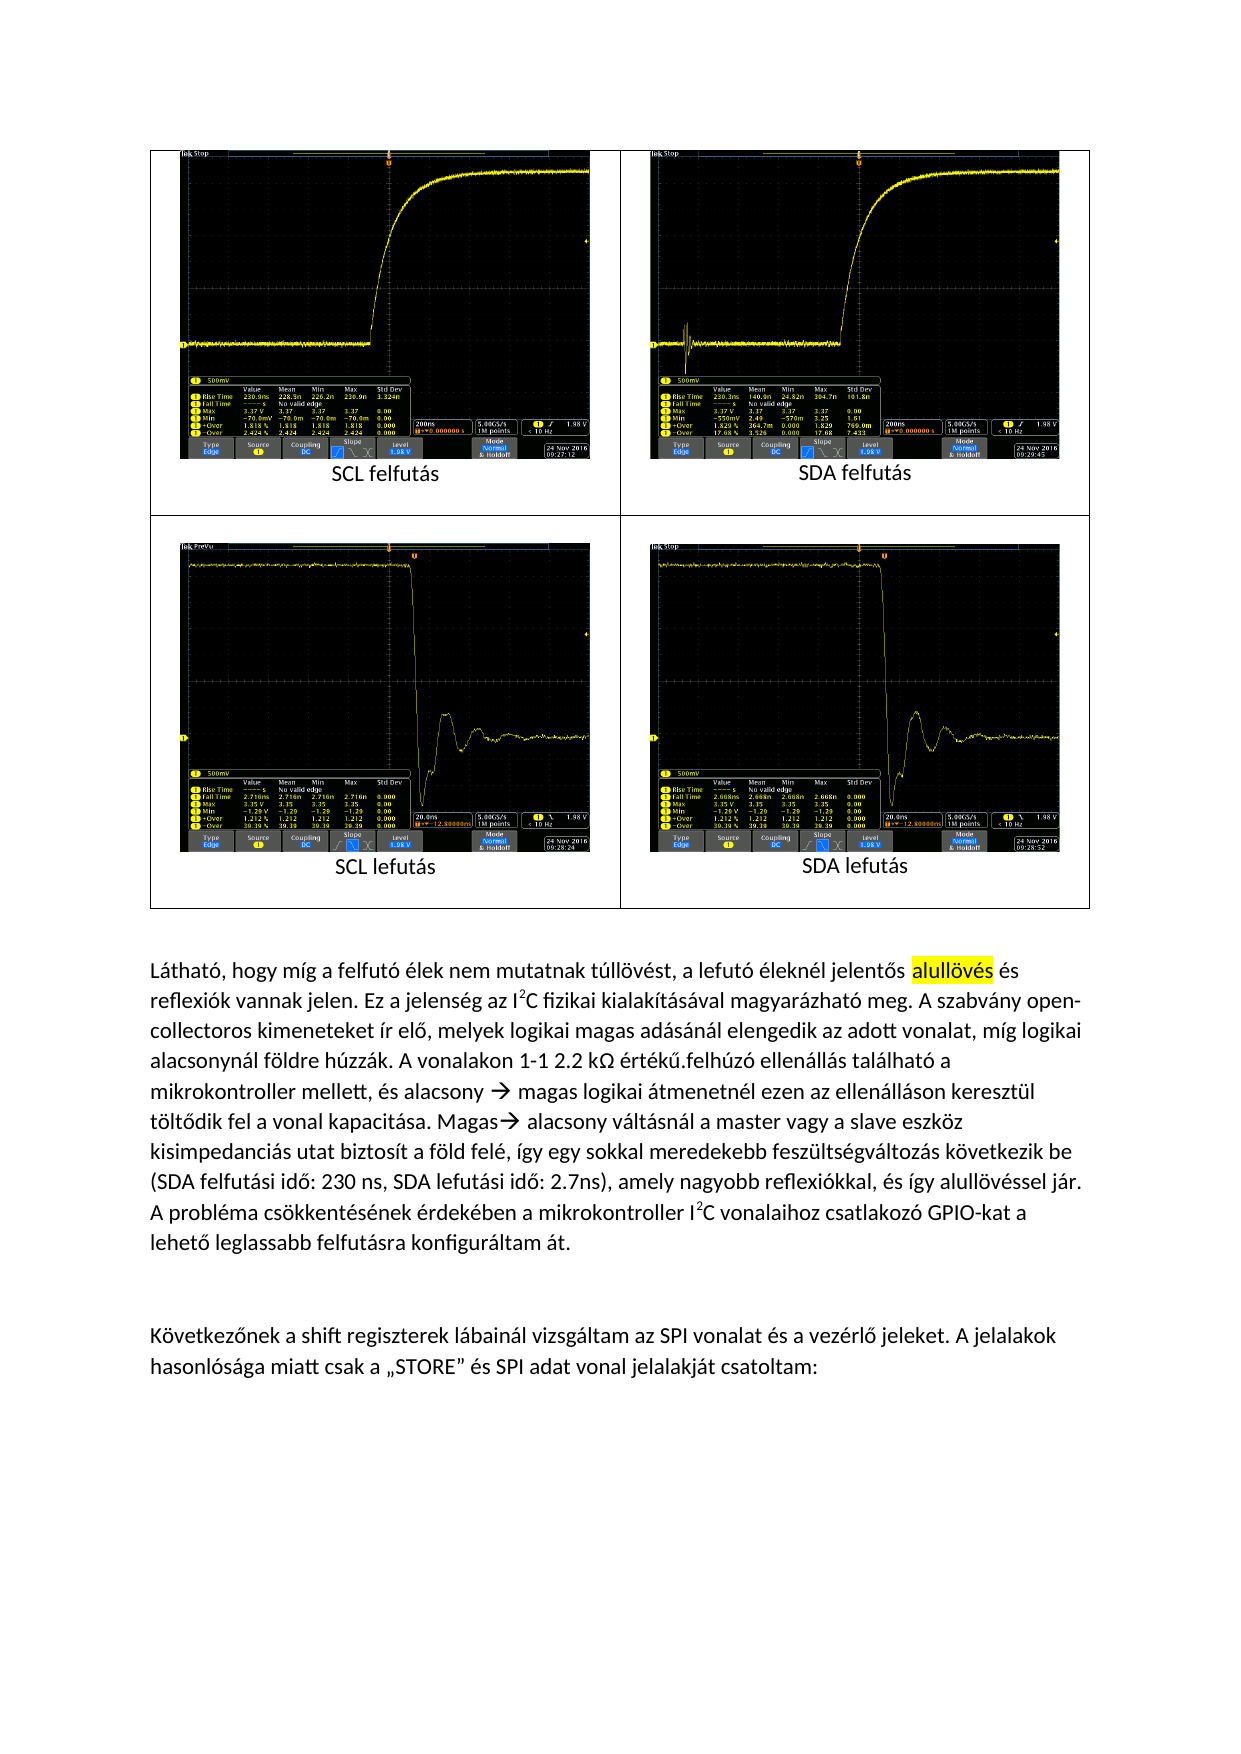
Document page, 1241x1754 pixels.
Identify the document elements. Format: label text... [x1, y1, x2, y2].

text Következőnek a shift regiszterek lábainál vizsgáltam az SPI vonalat és a vezérlő jeleket. A jelalakok hasonlósága miatt csak a „STORE” és SPI adat vonal jelalakját csatoltam: [150, 1322, 1090, 1380]
table_cell SDA lefutás [621, 516, 1089, 908]
table_header SCL felfutás [151, 151, 620, 515]
picture [650, 151, 1060, 459]
picture [180, 150, 590, 459]
text Látható, hogy míg a felfutó élek nem mutatnak túllövést, a lefutó éleknél jelentős alullövés és reflexiók vannak jelen. Ez a jelenség az I2C fizikai kialakításával magyarázható meg. A szabvány open-collectoros kimeneteket ír elő, melyek logikai magas adásánál elengedik az adott vonalat, míg logikai alacsonynál földre húzzák. A vonalakon 1-1 2.2 kΩ értékű.felhúzó ellenállás található a mikrokontroller mellett, és alacsony magas logikai átmenetnél ezen az ellenálláson keresztül töltődik fel a vonal kapacitása. Magas alacsony váltásnál a master vagy a slave eszköz kisimpedanciás utat biztosít a föld felé, így egy sokkal meredekebb feszültségváltozás következik be (SDA felfutási idő: 230 ns, SDA lefutási idő: 2.7ns), amely nagyobb reflexiókkal, és így alullövéssel jár. A probléma csökkentésének érdekében a mikrokontroller I2C vonalaihoz csatlakozó GPIO-kat a lehető leglassabb felfutásra konfiguráltam át. [150, 956, 1090, 1256]
picture [650, 544, 1060, 852]
table_header SDA felfutás [621, 151, 1089, 515]
picture [180, 543, 590, 852]
table_cell SCL lefutás [151, 516, 620, 908]
